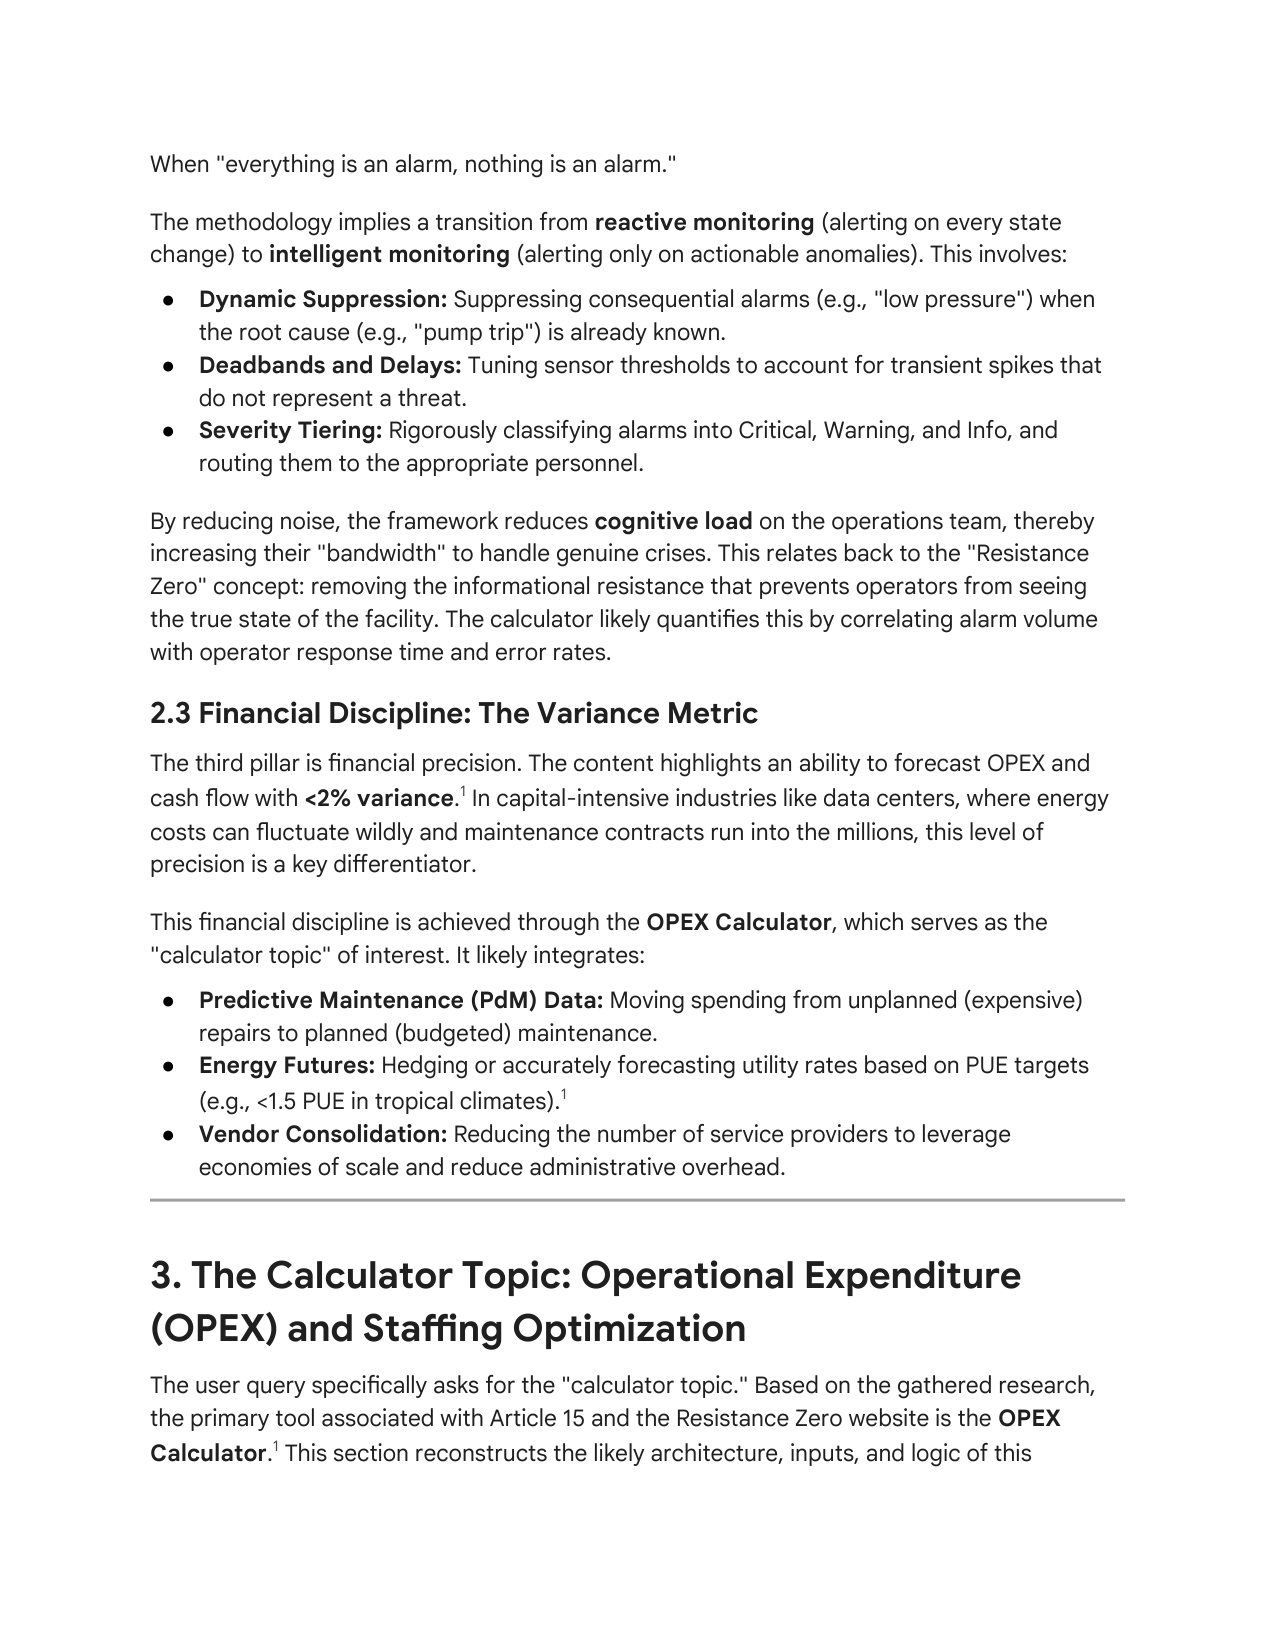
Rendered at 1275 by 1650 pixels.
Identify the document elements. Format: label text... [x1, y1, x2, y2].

list Energy Futures: Hedging or accurately forecasting utility rates based on PUE targets (e.g., <1.5 PUE in tropical climates).1 [161, 1052, 1125, 1116]
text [150, 1372, 1125, 1469]
subtitle 3. The Calculator Topic: Operational Expenditure (OPEX) and Staffing Optimization [150, 1202, 1125, 1353]
list Deadbands and Delays: Tuning sensor thresholds to account for transient spikes that do not represent a threat. [161, 351, 1125, 412]
list Severity Tiering: Rigorously classifying alarms into Critical, Warning, and Info, and routing them to the appropriate personnel. [161, 416, 1125, 478]
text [150, 150, 1125, 179]
list Predictive Maintenance (PdM) Data: Moving spending from unplanned (expensive) repairs to planned (budgeted) maintenance. [161, 986, 1125, 1048]
list Vendor Consolidation: Reducing the number of service providers to leverage economies of scale and reduce administrative overhead. [161, 1121, 1125, 1182]
text This financial discipline is achieved through the OPEX Calculator, which serves as the "calculator topic" of interest. It likely integrates: [150, 908, 1125, 970]
list Dynamic Suppression: Suppressing consequential alarms (e.g., "low pressure") when the root cause (e.g., "pump trip") is already known. [161, 286, 1125, 347]
text By reducing noise, the framework reduces cognitive load on the operations team, thereby increasing their "bandwidth" to handle genuine crises. This relates back to the "Resistance Zero" concept: removing the informational resistance that prevents operators from seeing the true state of the facility. The calculator likely quantifies this by correlating alarm volume with operator response time and error rates. [150, 507, 1125, 666]
text The methodology implies a transition from reactive monitoring (alerting on every state change) to intelligent monitoring (alerting only on actionable anomalies). This involves: [150, 208, 1125, 269]
subtitle 2.3 Financial Discipline: The Variance Metric [150, 695, 1125, 732]
text The third pillar is financial precision. The content highlights an ability to forecast OPEX and cash flow with <2% variance.1 In capital-intensive industries like data centers, where energy costs can fluctuate wildly and maintenance contracts run into the millions, this level of precision is a key differentiator. [150, 749, 1125, 879]
